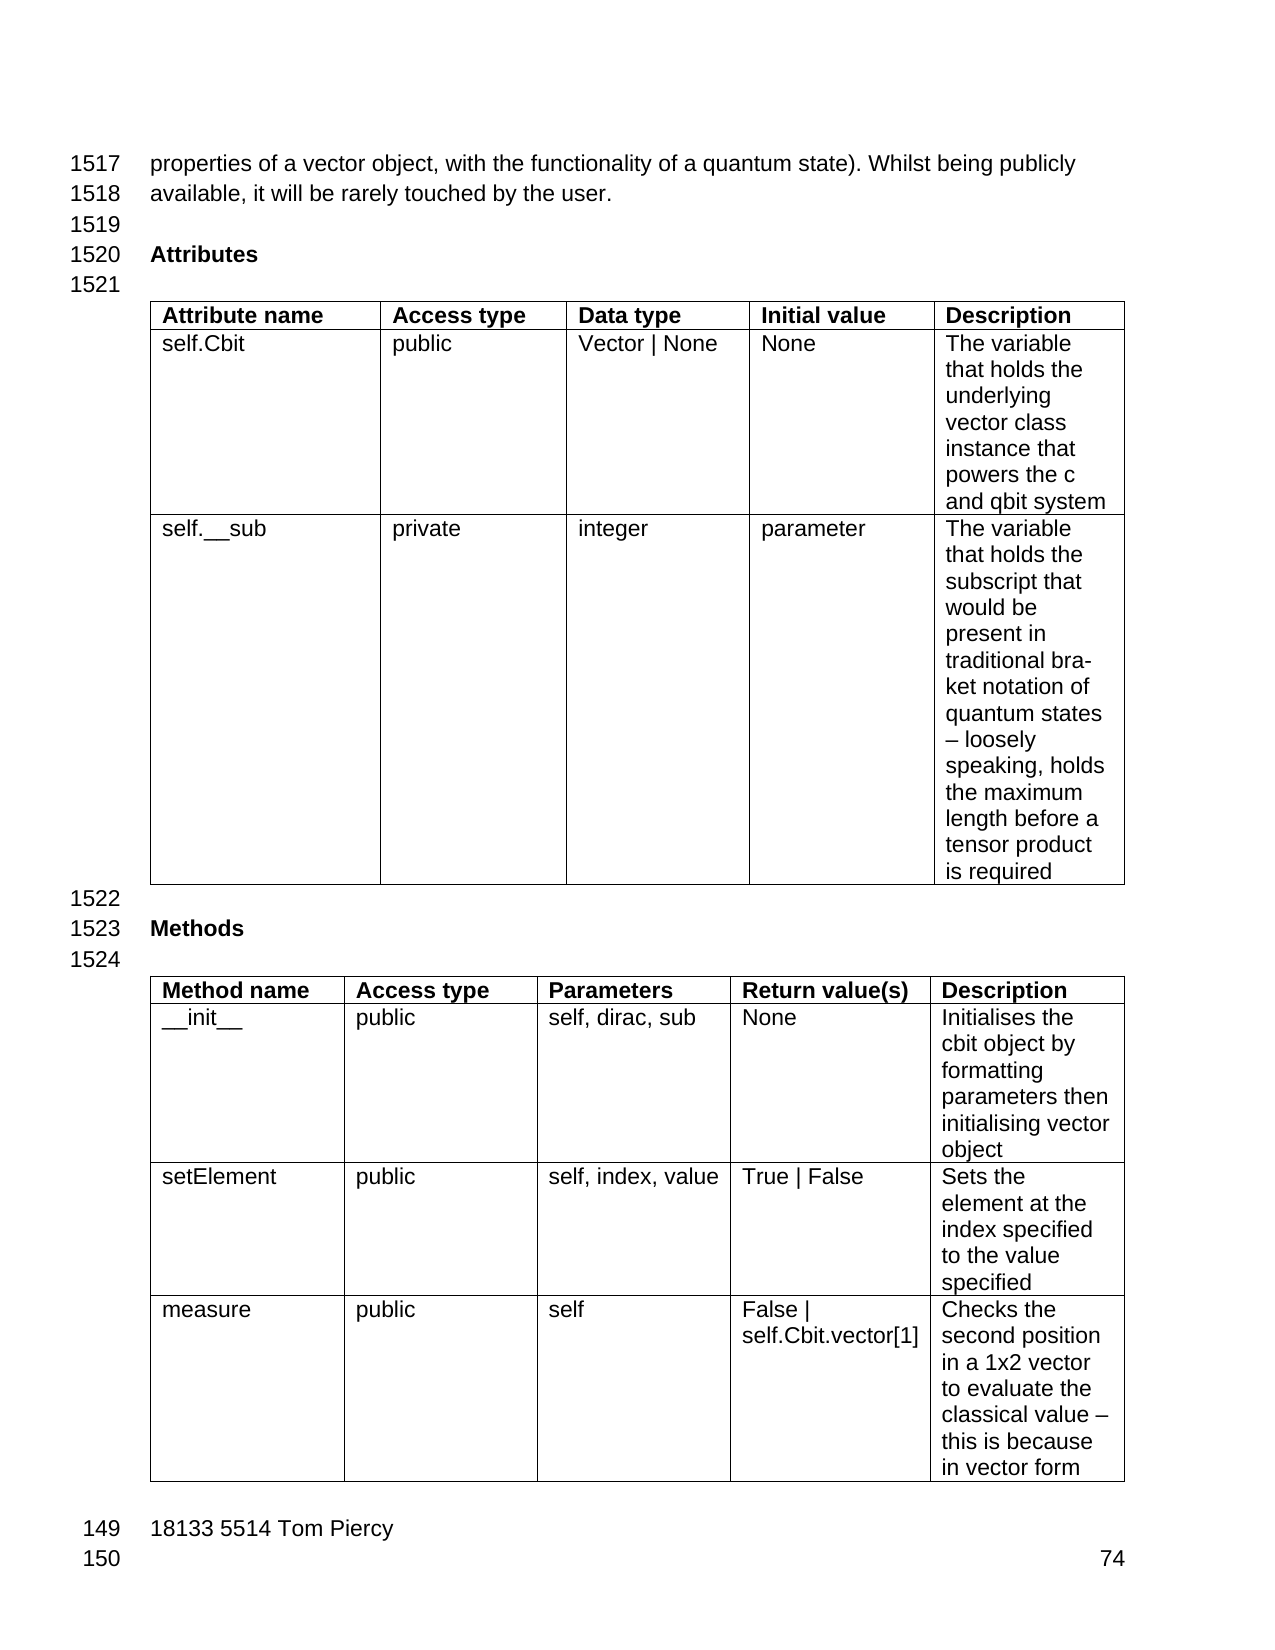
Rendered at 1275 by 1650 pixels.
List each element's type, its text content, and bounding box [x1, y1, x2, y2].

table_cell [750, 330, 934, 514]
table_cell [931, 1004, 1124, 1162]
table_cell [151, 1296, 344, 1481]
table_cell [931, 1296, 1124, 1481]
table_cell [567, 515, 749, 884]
text Attributes [150, 241, 1125, 267]
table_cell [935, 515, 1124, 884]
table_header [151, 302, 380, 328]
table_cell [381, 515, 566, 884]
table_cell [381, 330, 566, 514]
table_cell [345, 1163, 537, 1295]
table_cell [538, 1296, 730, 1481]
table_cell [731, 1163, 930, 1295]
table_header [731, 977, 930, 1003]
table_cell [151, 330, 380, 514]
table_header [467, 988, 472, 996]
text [150, 150, 1125, 207]
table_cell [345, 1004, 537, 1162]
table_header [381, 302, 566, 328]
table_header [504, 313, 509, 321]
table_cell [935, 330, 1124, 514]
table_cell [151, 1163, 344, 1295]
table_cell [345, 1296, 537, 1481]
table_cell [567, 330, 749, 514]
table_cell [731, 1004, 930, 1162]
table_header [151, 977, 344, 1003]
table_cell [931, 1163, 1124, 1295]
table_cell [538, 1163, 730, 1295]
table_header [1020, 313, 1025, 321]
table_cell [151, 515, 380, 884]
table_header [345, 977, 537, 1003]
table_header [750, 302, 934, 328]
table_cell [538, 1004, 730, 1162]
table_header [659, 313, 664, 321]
text Methods [150, 915, 1125, 942]
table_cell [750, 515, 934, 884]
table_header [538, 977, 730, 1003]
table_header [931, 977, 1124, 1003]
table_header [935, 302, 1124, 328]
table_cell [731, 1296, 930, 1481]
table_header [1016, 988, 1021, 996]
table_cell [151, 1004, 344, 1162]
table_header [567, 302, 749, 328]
